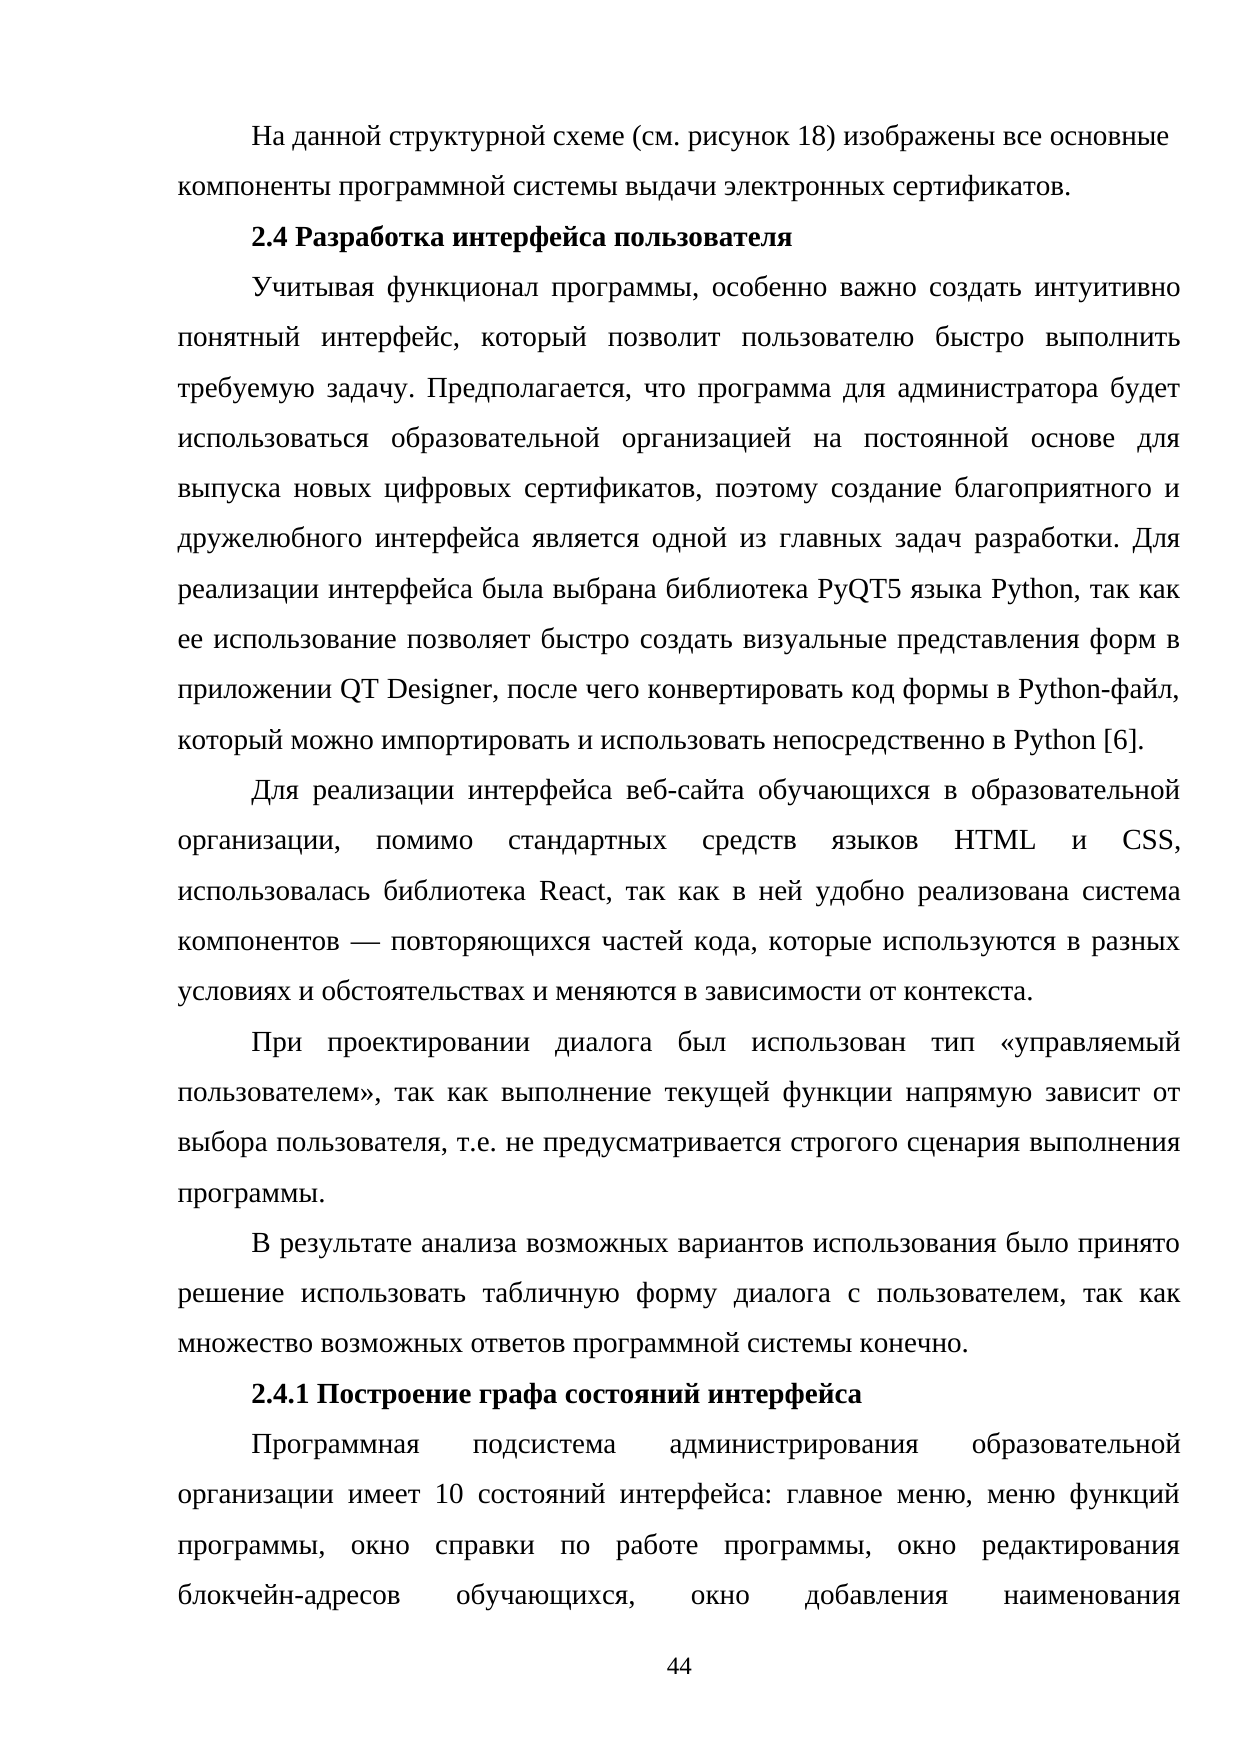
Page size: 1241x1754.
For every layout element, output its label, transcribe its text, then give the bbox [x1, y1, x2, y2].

text Для реализации интерфейса веб-сайта обучающихся в образовательной организации, помимо стандартных средств языков HTML и CSS, использовалась библиотека React, так как в ней удобно реализована система компонентов — повторяющихся частей кода, которые используются в разных условиях и обстоятельствах и меняются в зависимости от контекста. [177, 772, 1181, 1007]
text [177, 1426, 1181, 1611]
text На данной структурной схеме (см. рисунок 18) изображены все основные компоненты программной системы выдачи электронных сертификатов. [177, 118, 1181, 202]
subtitle 2.4.1 Построение графа состояний интерфейса [177, 1376, 1181, 1409]
text Учитывая функционал программы, особенно важно создать интуитивно понятный интерфейс, который позволит пользователю быстро выполнить требуемую задачу. Предполагается, что программа для администратора будет использоваться образовательной организацией на постоянной основе для выпуска новых цифровых сертификатов, поэтому создание благоприятного и дружелюбного интерфейса является одной из главных задач разработки. Для реализации интерфейса была выбрана библиотека PyQT5 языка Python, так как ее использование позволяет быстро создать визуальные представления форм в приложении QT Designer, после чего конвертировать код формы в Python-файл, который можно импортировать и использовать непосредственно в Python [6]. [177, 269, 1181, 755]
subtitle 2.4 Разработка интерфейса пользователя [177, 219, 1181, 252]
text В результате анализа возможных вариантов использования было принято решение использовать табличную форму диалога с пользователем, так как множество возможных ответов программной системы конечно. [177, 1225, 1181, 1359]
text При проектировании диалога был использован тип «управляемый пользователем», так как выполнение текущей функции напрямую зависит от выбора пользователя, т.е. не предусматривается строгого сценария выполнения программы. [177, 1024, 1181, 1208]
